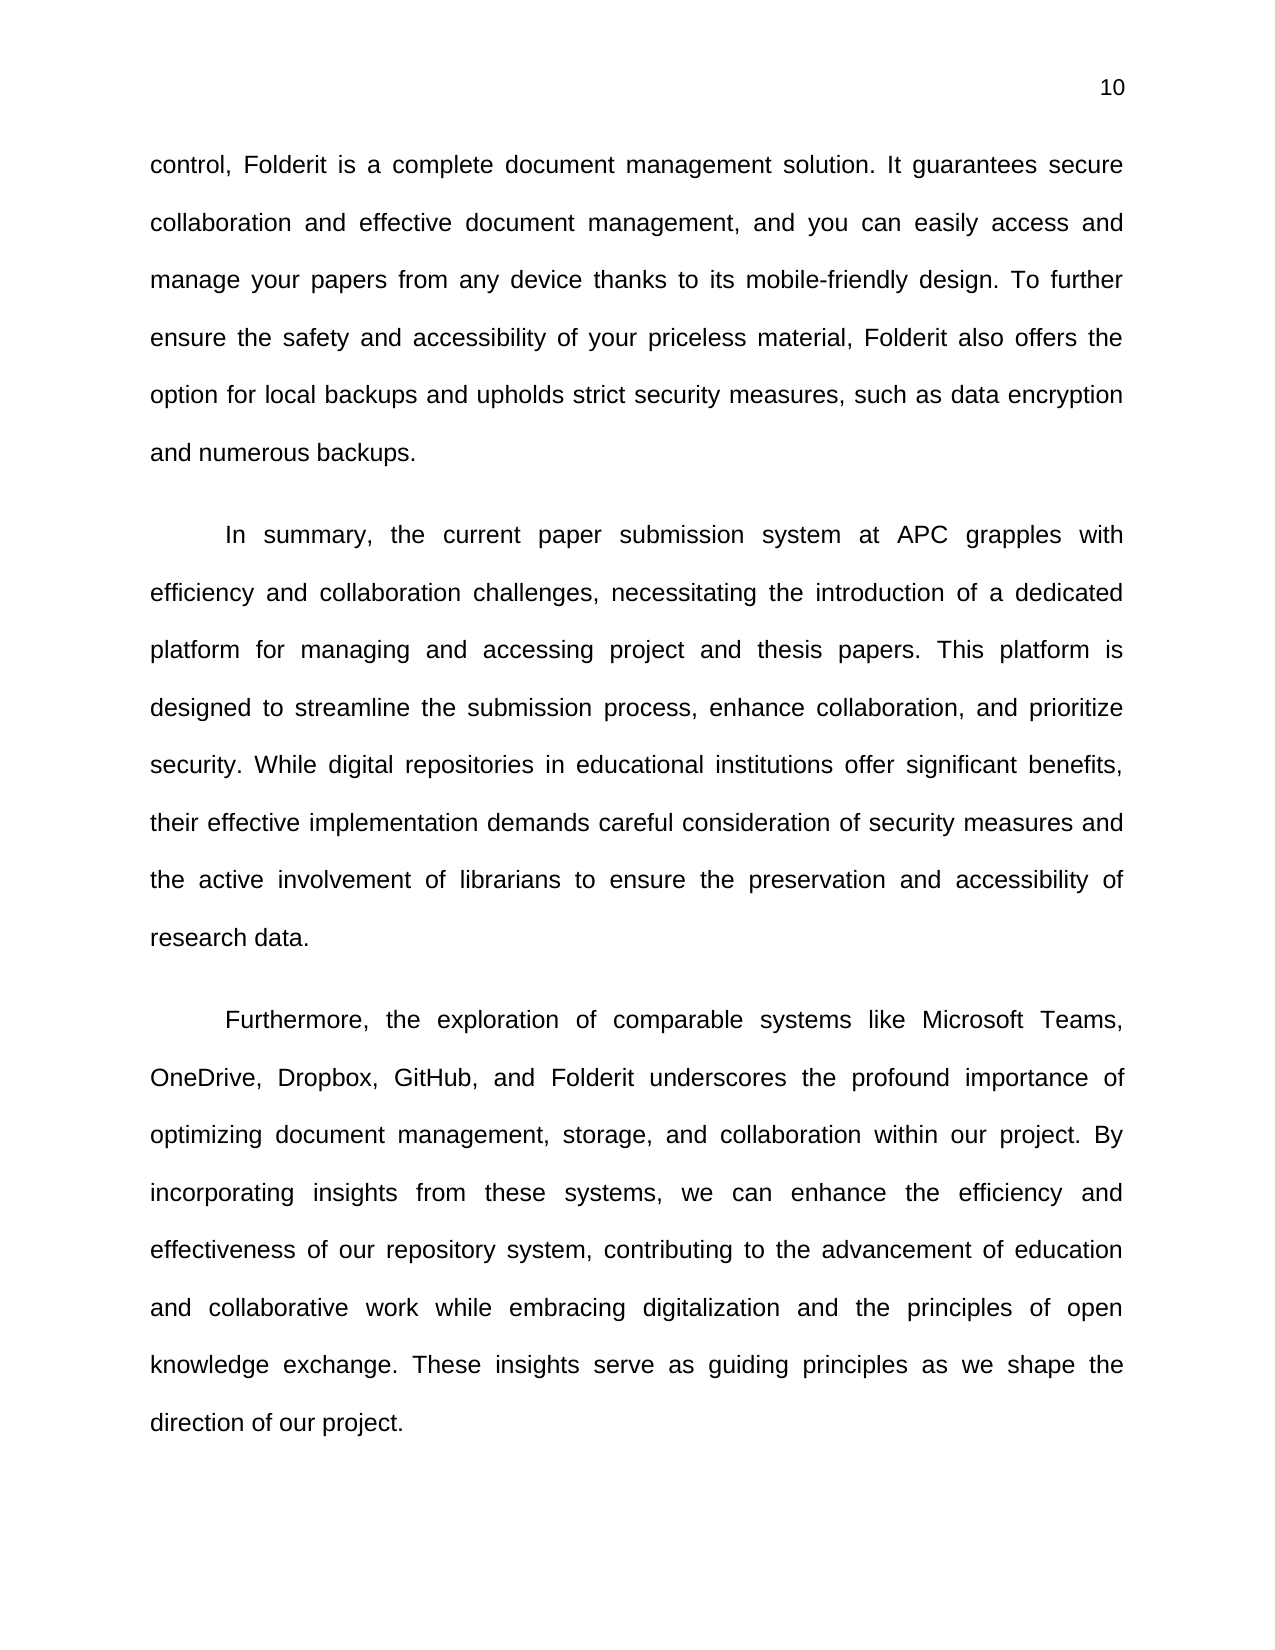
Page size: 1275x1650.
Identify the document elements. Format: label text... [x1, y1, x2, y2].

text In summary, the current paper submission system at APC grapples with efficiency and collaboration challenges, necessitating the introduction of a dedicated platform for managing and accessing project and thesis papers. This platform is designed to streamline the submission process, enhance collaboration, and prioritize security. While digital repositories in educational institutions offer significant benefits, their effective implementation demands careful consideration of security measures and the active involvement of librarians to ensure the preservation and accessibility of research data. [150, 520, 1125, 951]
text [150, 150, 1125, 466]
text Furthermore, the exploration of comparable systems like Microsoft Teams, OneDrive, Dropbox, GitHub, and Folderit underscores the profound importance of optimizing document management, storage, and collaboration within our project. By incorporating insights from these systems, we can enhance the efficiency and effectiveness of our repository system, contributing to the advancement of education and collaborative work while embracing digitalization and the principles of open knowledge exchange. These insights serve as guiding principles as we shape the direction of our project. [150, 1005, 1125, 1436]
